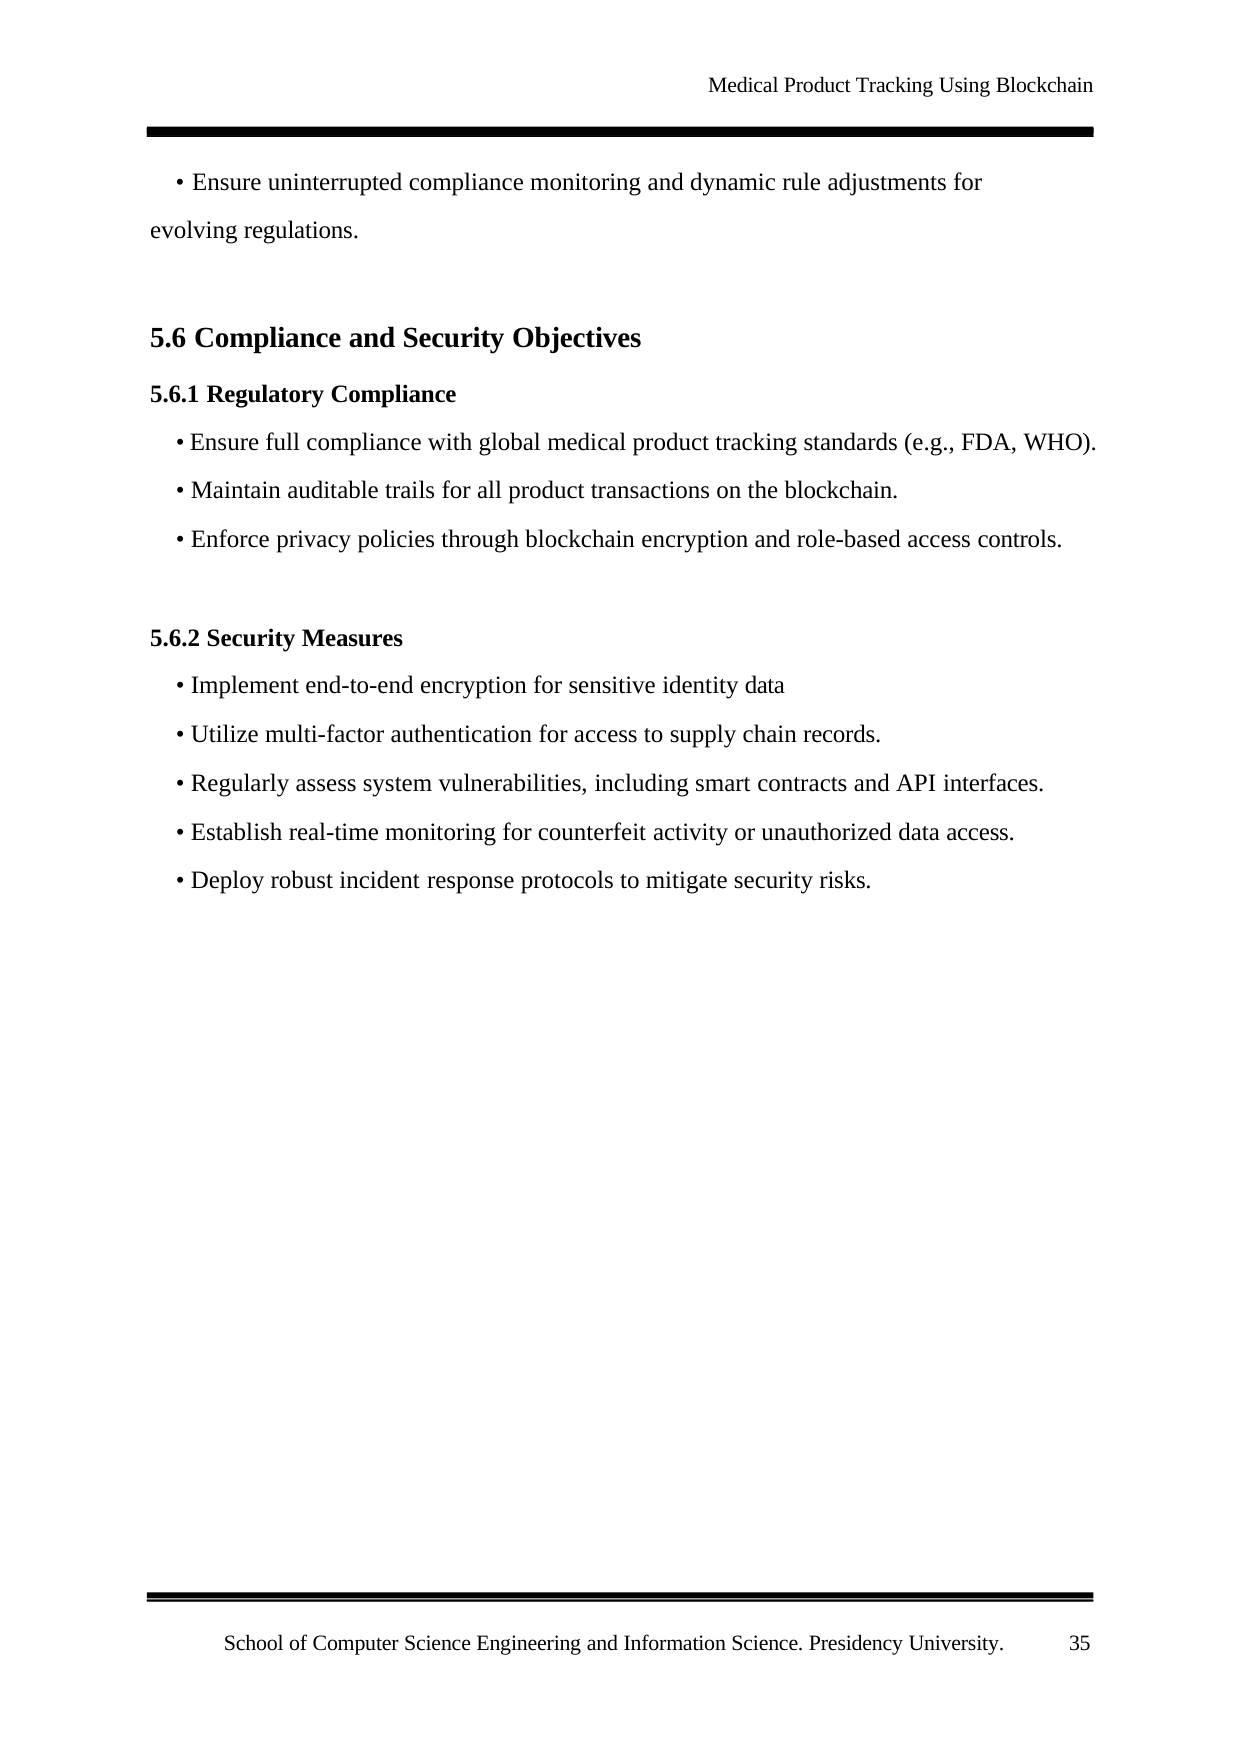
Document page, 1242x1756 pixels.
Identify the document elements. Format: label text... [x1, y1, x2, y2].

list Ensure uninterrupted compliance monitoring and dynamic rule adjustments for evolving regulations. [150, 167, 1073, 244]
subtitle Regulatory Compliance [150, 379, 1153, 408]
subtitle Security Measures [150, 623, 1153, 652]
list Establish real-time monitoring for counterfeit activity or unauthorized data access. [176, 817, 1153, 845]
list Deploy robust incident response protocols to mitigate security risks. [176, 865, 1153, 894]
list Ensure full compliance with global medical product tracking standards (e.g., FDA, WHO). [176, 427, 1153, 455]
list Regularly assess system vulnerabilities, including smart contracts and API interfaces. [176, 768, 1153, 796]
list Implement end-to-end encryption for sensitive identity data [176, 670, 1153, 699]
subtitle Compliance and Security Objectives [150, 320, 1153, 354]
list Maintain auditable trails for all product transactions on the blockchain. [176, 475, 1153, 504]
list Utilize multi-factor authentication for access to supply chain records. [176, 719, 1153, 748]
list Enforce privacy policies through blockchain encryption and role-based access controls. [176, 524, 1153, 553]
